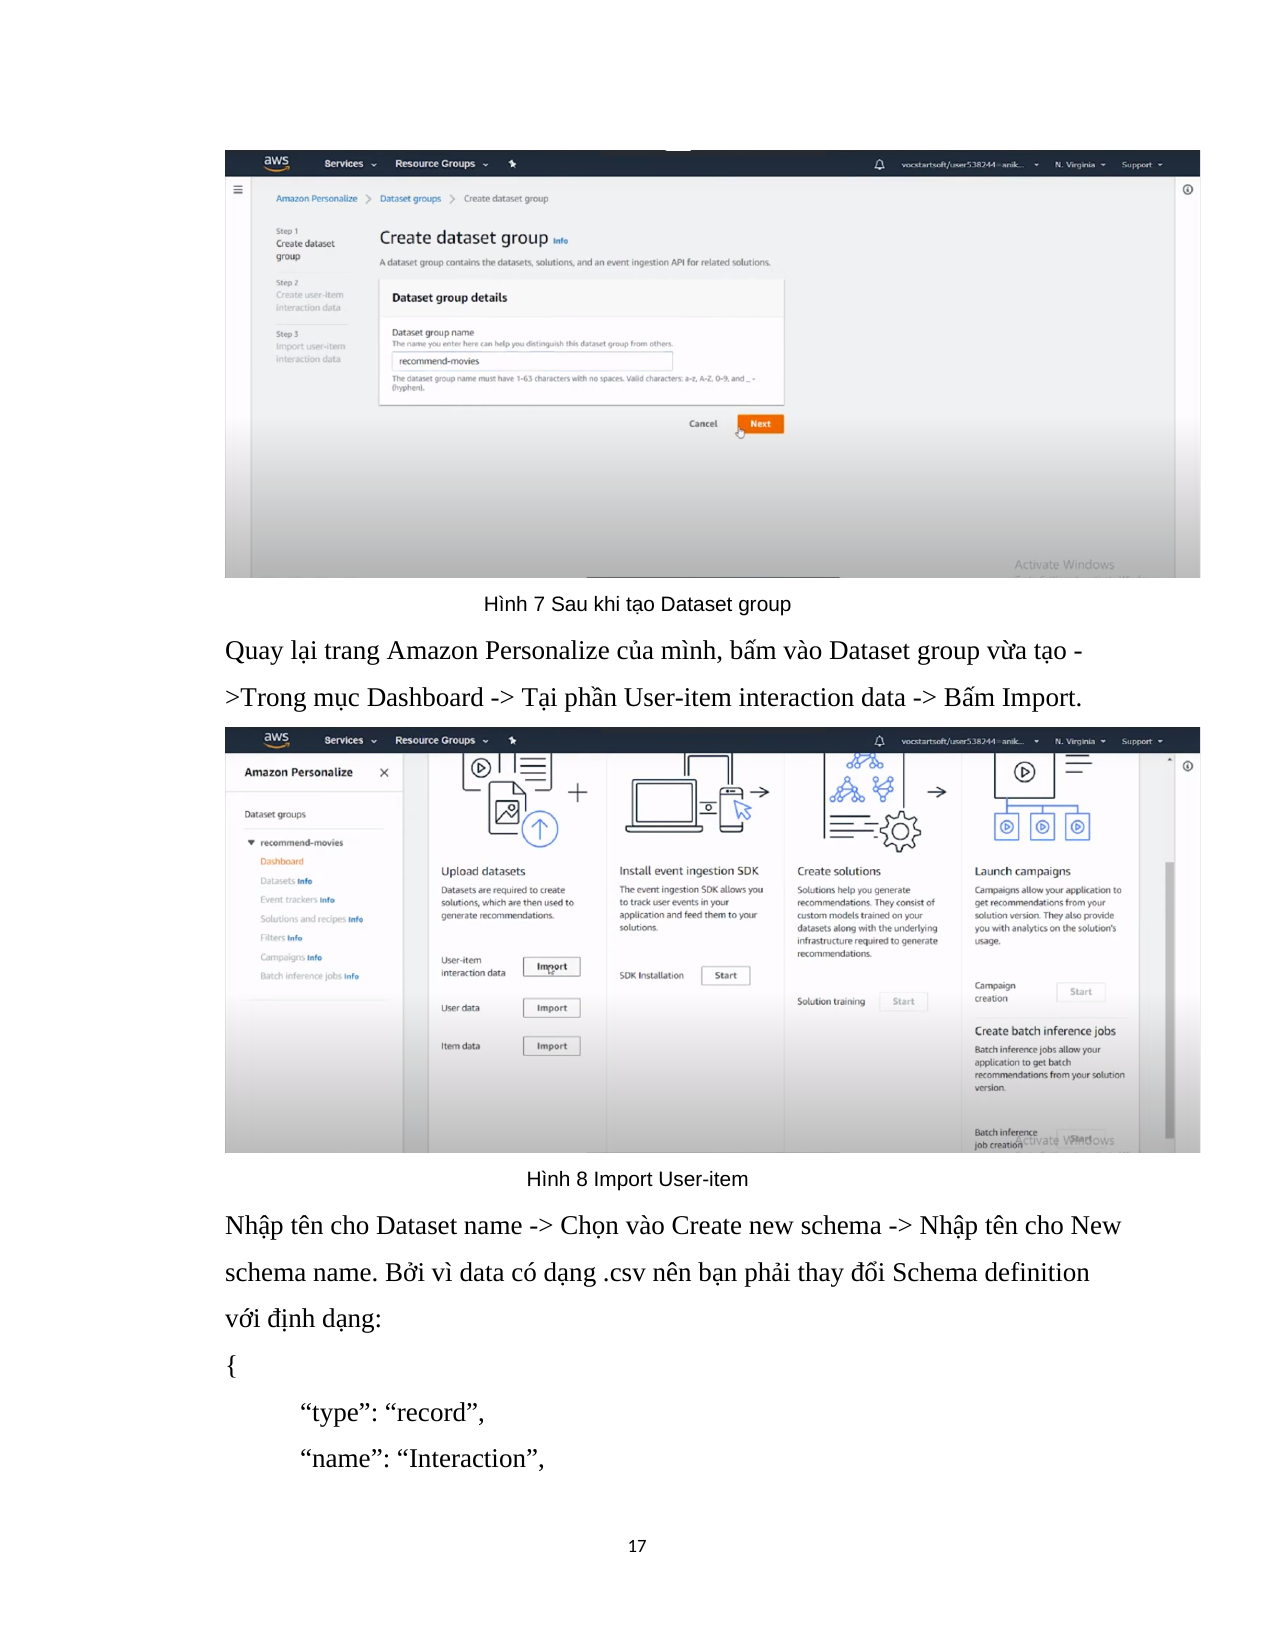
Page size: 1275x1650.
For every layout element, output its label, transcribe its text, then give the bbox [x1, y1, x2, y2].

picture [225, 727, 1200, 1153]
text Hình 7 Sau khi tạo Dataset group [150, 591, 1125, 615]
text Hình 8 Import User-item [150, 1167, 1125, 1191]
text Quay lại trang Amazon Personalize của mình, bấm vào Dataset group vừa tạo ->Trong mục Dashboard -> Tại phần User-item interaction data -> Bấm Import. [225, 634, 1125, 712]
text “name”: “Interaction”, [225, 1442, 1125, 1474]
picture [225, 150, 1200, 578]
text { [225, 1349, 1125, 1380]
text “type”: “record”, [225, 1396, 1125, 1427]
text Nhập tên cho Dataset name -> Chọn vào Create new schema -> Nhập tên cho New schema name. Bởi vì data có dạng .csv nên bạn phải thay đổi Schema definition với định dạng: [225, 1209, 1125, 1334]
